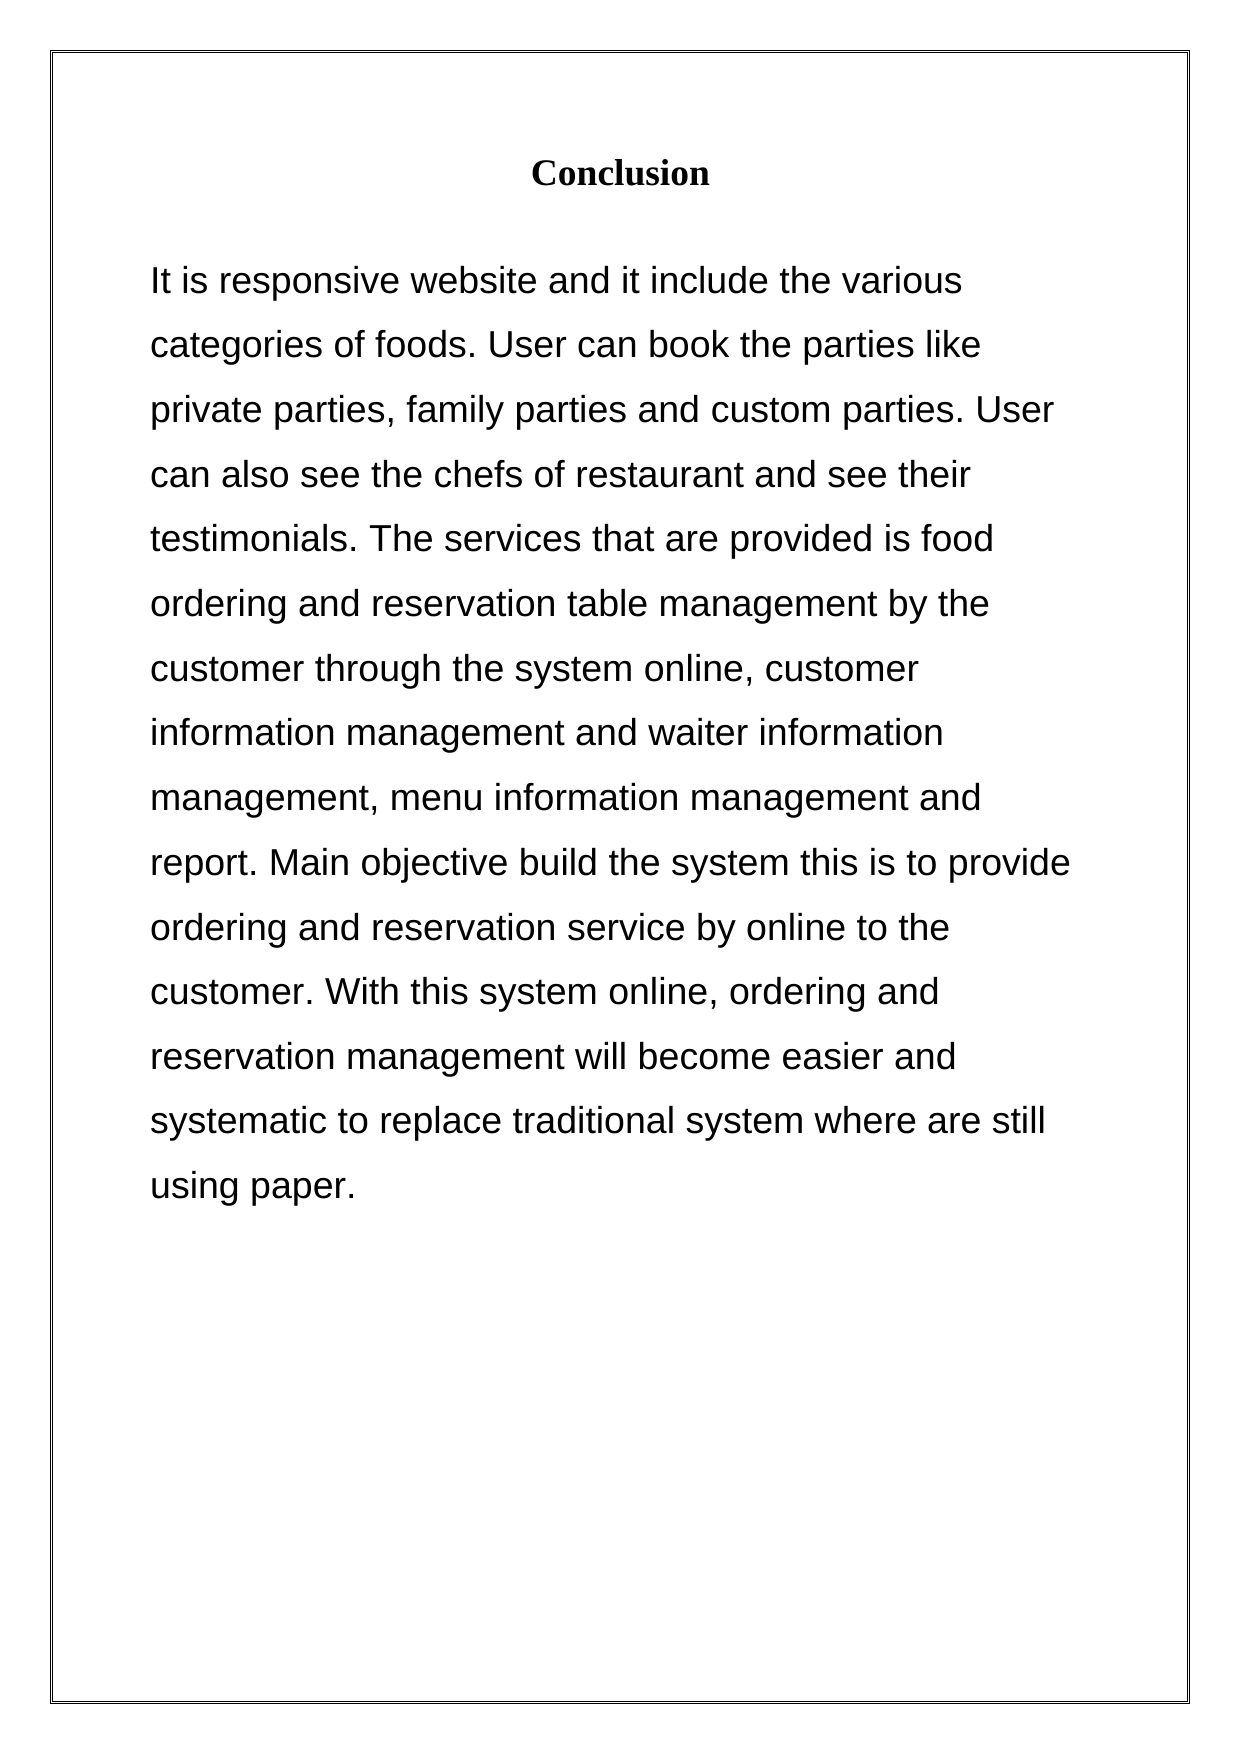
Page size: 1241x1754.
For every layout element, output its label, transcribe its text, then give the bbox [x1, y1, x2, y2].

text Conclusion [150, 150, 1090, 193]
text It is responsive website and it include the various categories of foods. User can book the parties like private parties, family parties and custom parties. User can also see the chefs of restaurant and see their testimonials. The services that are provided is food ordering and reservation table management by the customer through the system online, customer information management and waiter information management, menu information management and report. Main objective build the system this is to provide ordering and reservation service by online to the customer. With this system online, ordering and reservation management will become easier and systematic to replace traditional system where are still using paper. [150, 258, 1090, 1207]
